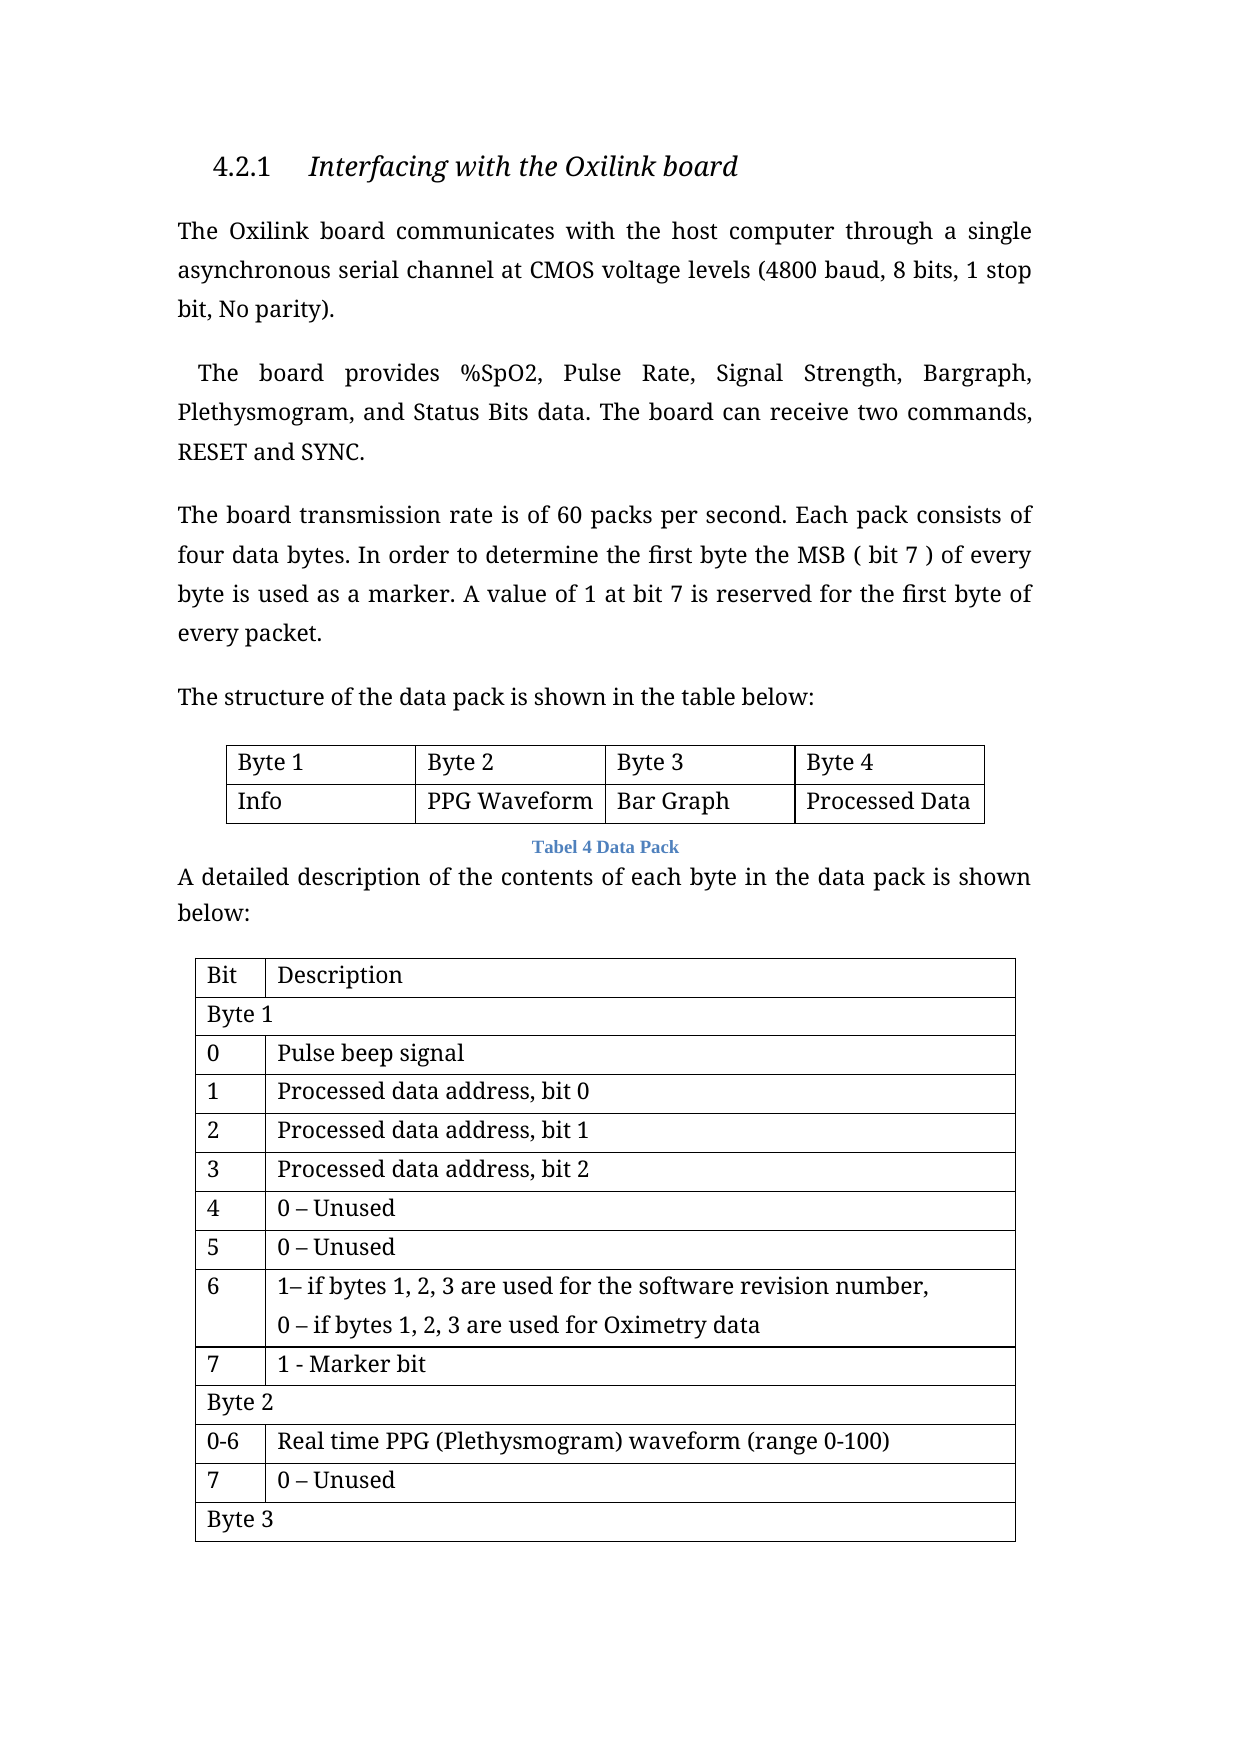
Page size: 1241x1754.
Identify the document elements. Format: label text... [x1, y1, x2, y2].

table_cell 1 [196, 1075, 265, 1113]
table_cell 6 [196, 1270, 265, 1346]
table_cell 7 [196, 1348, 265, 1385]
table_cell Bar Graph [606, 785, 794, 822]
table_cell 3 [196, 1153, 265, 1191]
text The Oxilink board communicates with the host computer through a single asynchronous serial channel at CMOS voltage levels (4800 baud, 8 bits, 1 stop bit, No parity). [177, 215, 1033, 324]
subtitle Interfacing with the Oxilink board [213, 148, 1033, 184]
table_header Byte 2 [416, 746, 605, 784]
table_cell 1 - Marker bit [266, 1348, 1015, 1385]
table_header Byte 3 [606, 746, 794, 784]
table_cell Processed data address, bit 1 [266, 1114, 1015, 1152]
table_cell 0-6 [196, 1425, 265, 1463]
table_cell Byte 1 [196, 998, 1015, 1035]
table_cell 2 [196, 1114, 265, 1152]
text A detailed description of the contents of each byte in the data pack is shown below: [177, 861, 1033, 928]
text The structure of the data pack is shown in the table below: [177, 681, 1033, 712]
table_cell 1– if bytes 1, 2, 3 are used for the software revision number, 0 – if bytes 1, 2, 3 are used for Oximetry data [266, 1270, 1015, 1346]
text The board provides %SpO2, Pulse Rate, Signal Strength, Bargraph, Plethysmogram, and Status Bits data. The board can receive two commands, RESET and SYNC. [177, 357, 1033, 467]
table_cell PPG Waveform [416, 785, 605, 822]
table_header Byte 1 [227, 746, 415, 784]
table_header Byte 4 [796, 746, 984, 784]
table_cell Processed data address, bit 0 [266, 1075, 1015, 1113]
text The board transmission rate is of 60 packs per second. Each pack consists of four data bytes. In order to determine the first byte the MSB ( bit 7 ) of every byte is used as a marker. A value of 1 at bit 7 is reserved for the first byte of every packet. [177, 499, 1033, 648]
table_cell Byte 3 [196, 1503, 1015, 1541]
table_cell 0 [196, 1036, 265, 1074]
table_cell Processed Data [796, 785, 984, 822]
table_cell Info [227, 785, 415, 822]
table_cell 7 [196, 1464, 265, 1502]
table_cell Real time PPG (Plethysmogram) waveform (range 0-100) [266, 1425, 1015, 1463]
table_cell 5 [196, 1231, 265, 1268]
table_cell 4 [196, 1192, 265, 1230]
table_header Description [266, 959, 1015, 997]
table_header Bit [196, 959, 265, 997]
table_cell 0 – Unused [266, 1192, 1015, 1230]
table_cell Processed data address, bit 2 [266, 1153, 1015, 1191]
table_cell Pulse beep signal [266, 1036, 1015, 1074]
table_cell Byte 2 [196, 1386, 1015, 1424]
table_cell 0 – Unused [266, 1464, 1015, 1502]
table_cell 0 – Unused [266, 1231, 1015, 1268]
